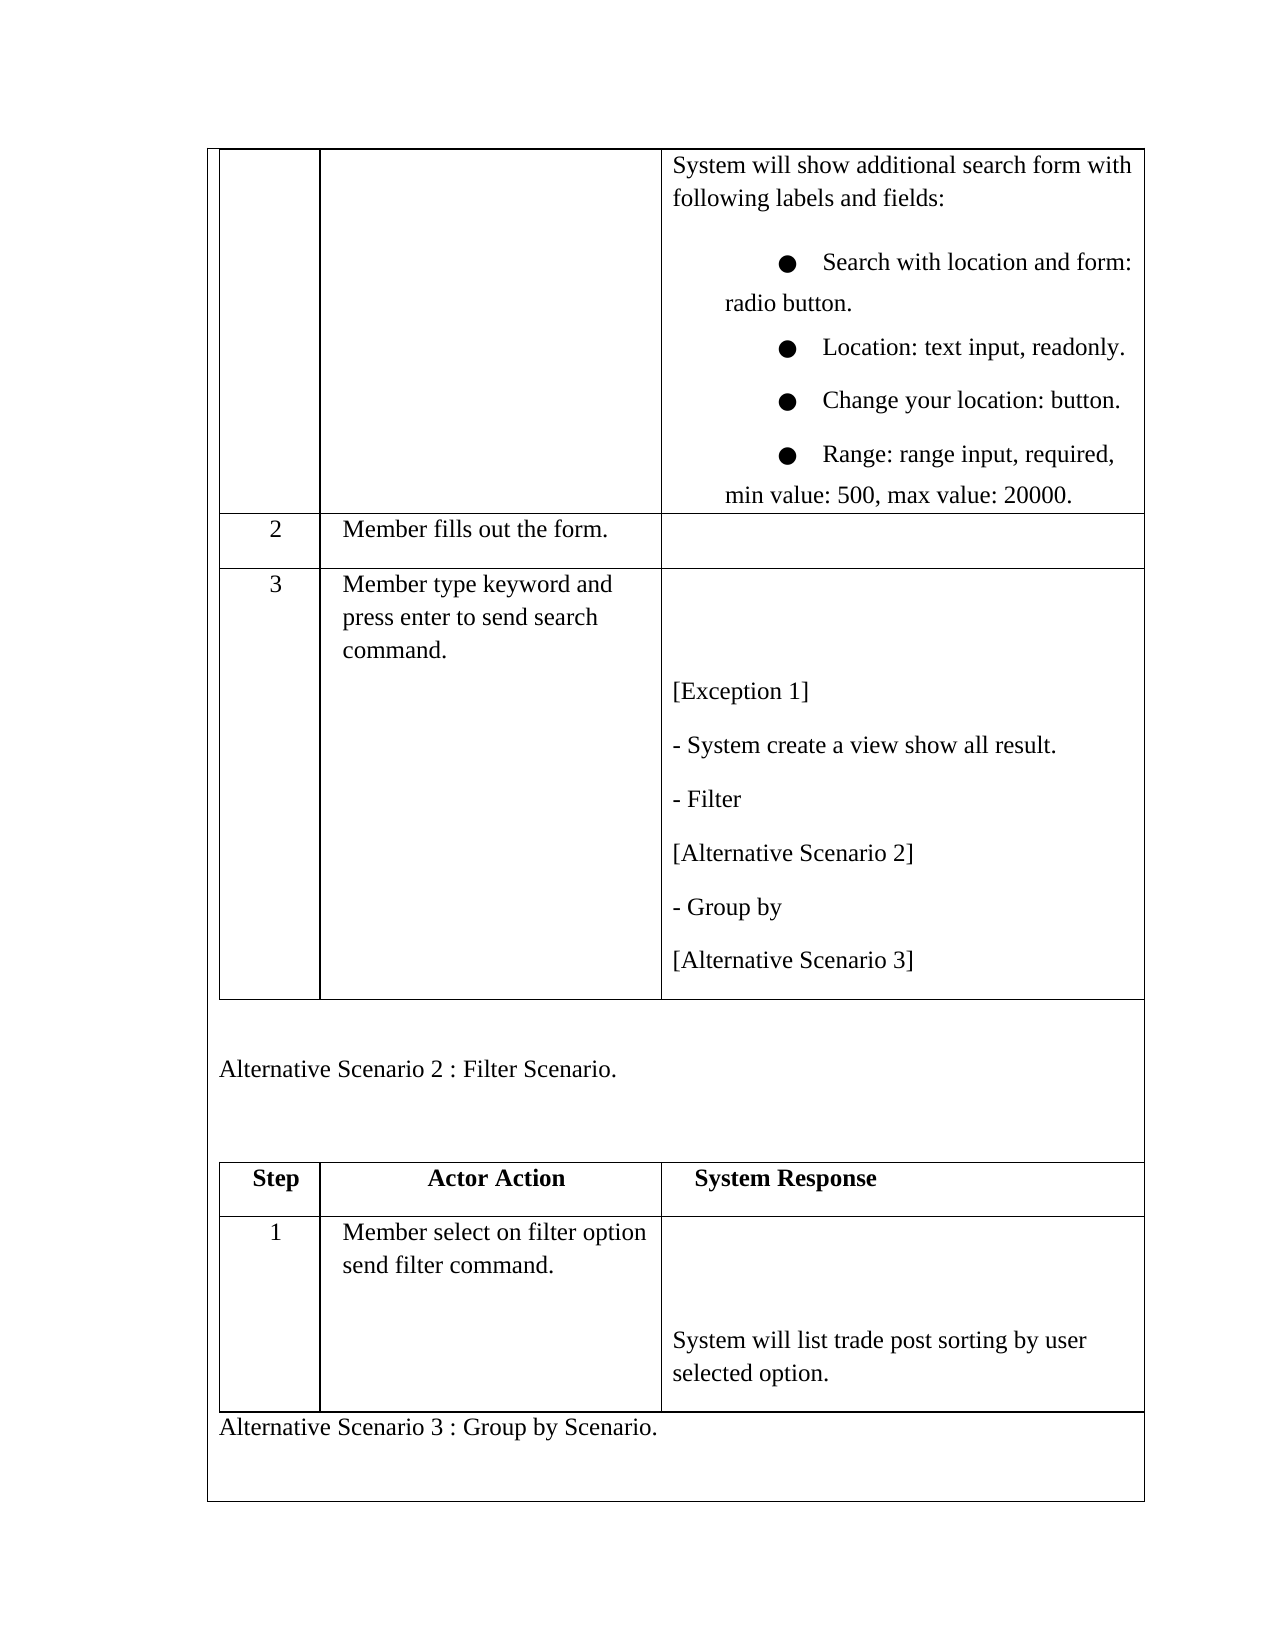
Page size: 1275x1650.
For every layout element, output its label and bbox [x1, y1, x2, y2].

table_cell [208, 149, 1144, 1501]
